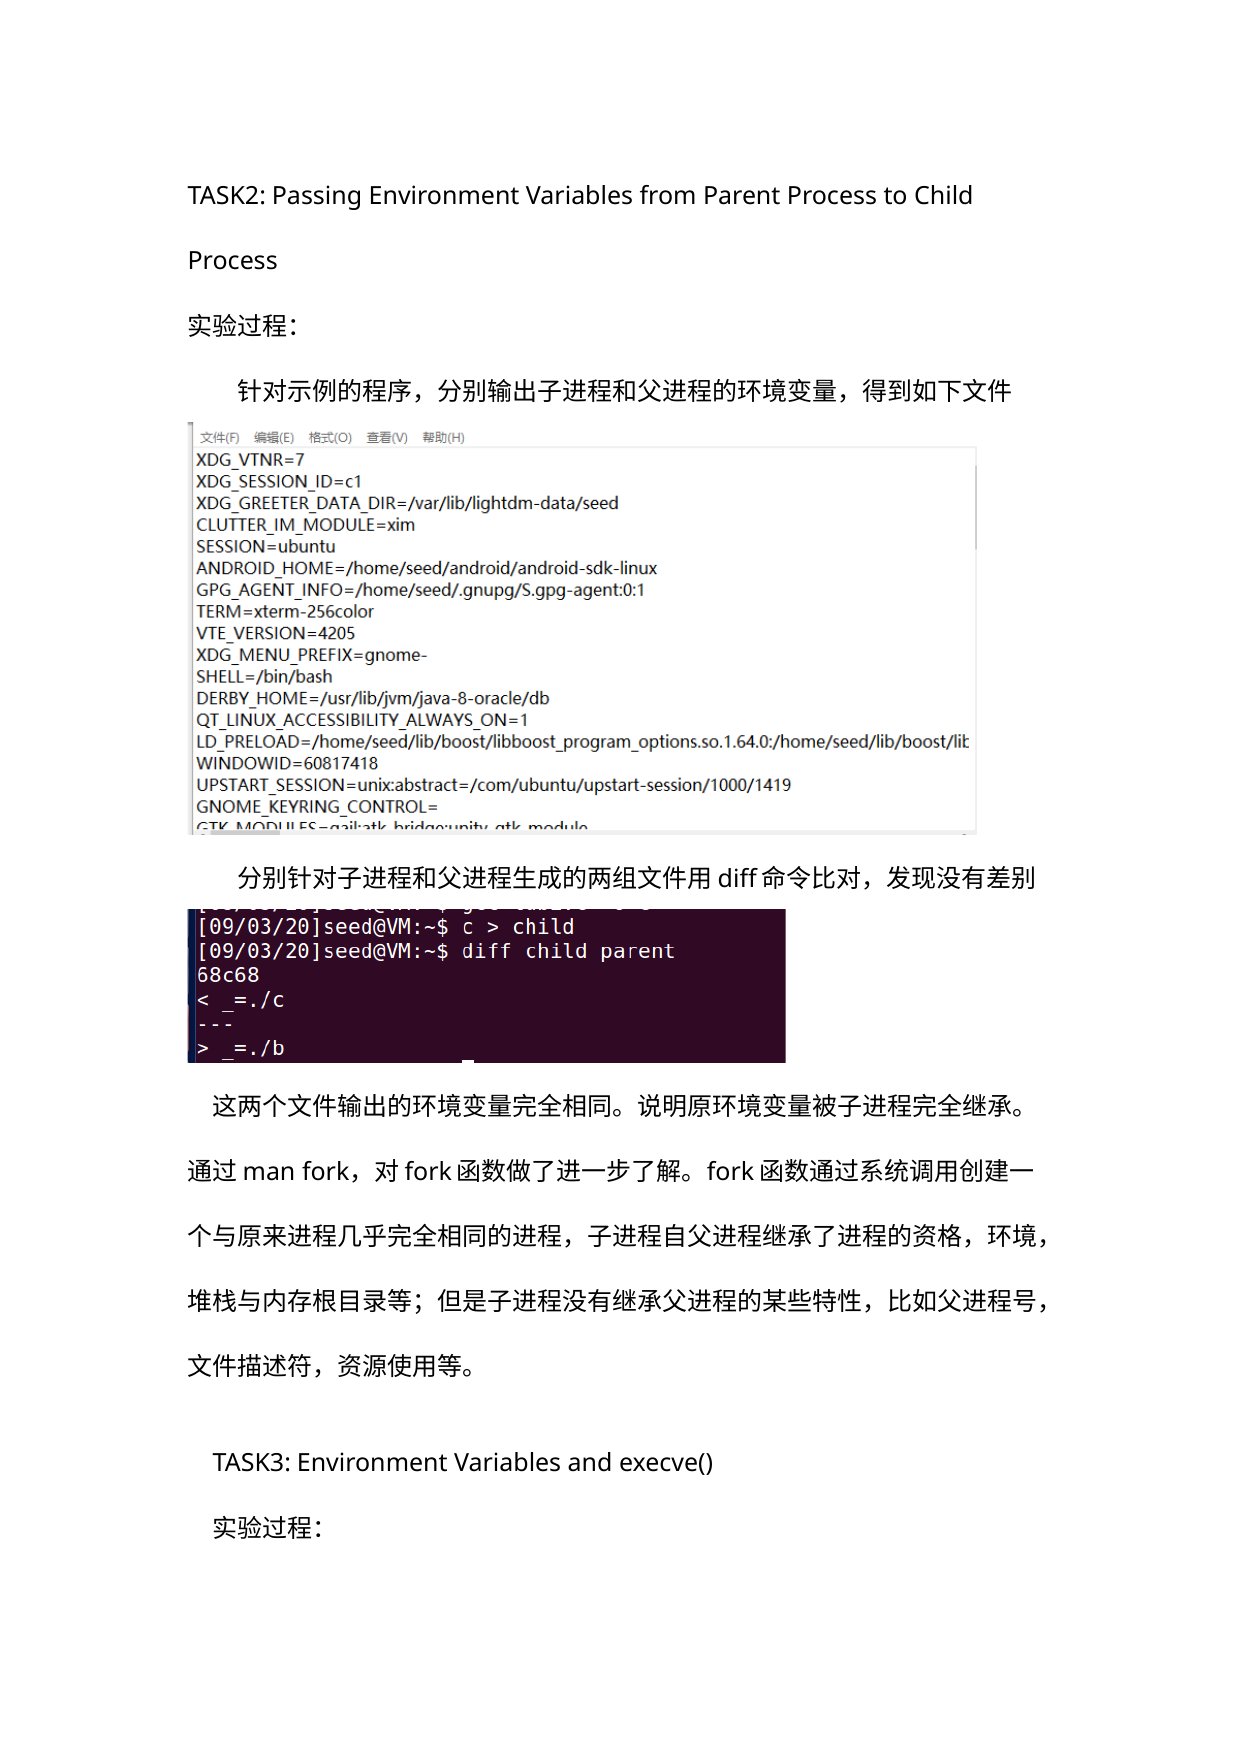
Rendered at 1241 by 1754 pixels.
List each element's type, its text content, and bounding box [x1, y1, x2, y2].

picture [187, 422, 977, 835]
picture [187, 909, 786, 1063]
text 实验过程： [187, 1494, 1053, 1559]
text 实验过程： [187, 292, 1053, 357]
text TASK2: Passing Environment Variables from Parent Process to Child Process [187, 162, 1053, 292]
text TASK3: Environment Variables and execve() [187, 1429, 1053, 1494]
text 这两个文件输出的环境变量完全相同。说明原环境变量被子进程完全继承。通过man fork，对fork函数做了进一步了解。fork函数通过系统调用创建一个与原来进程几乎完全相同的进程，子进程自父进程继承了进程的资格，环境，堆栈与内存根目录等；但是子进程没有继承父进程的某些特性，比如父进程号，文件描述符，资源使用等。 [187, 1072, 1053, 1397]
